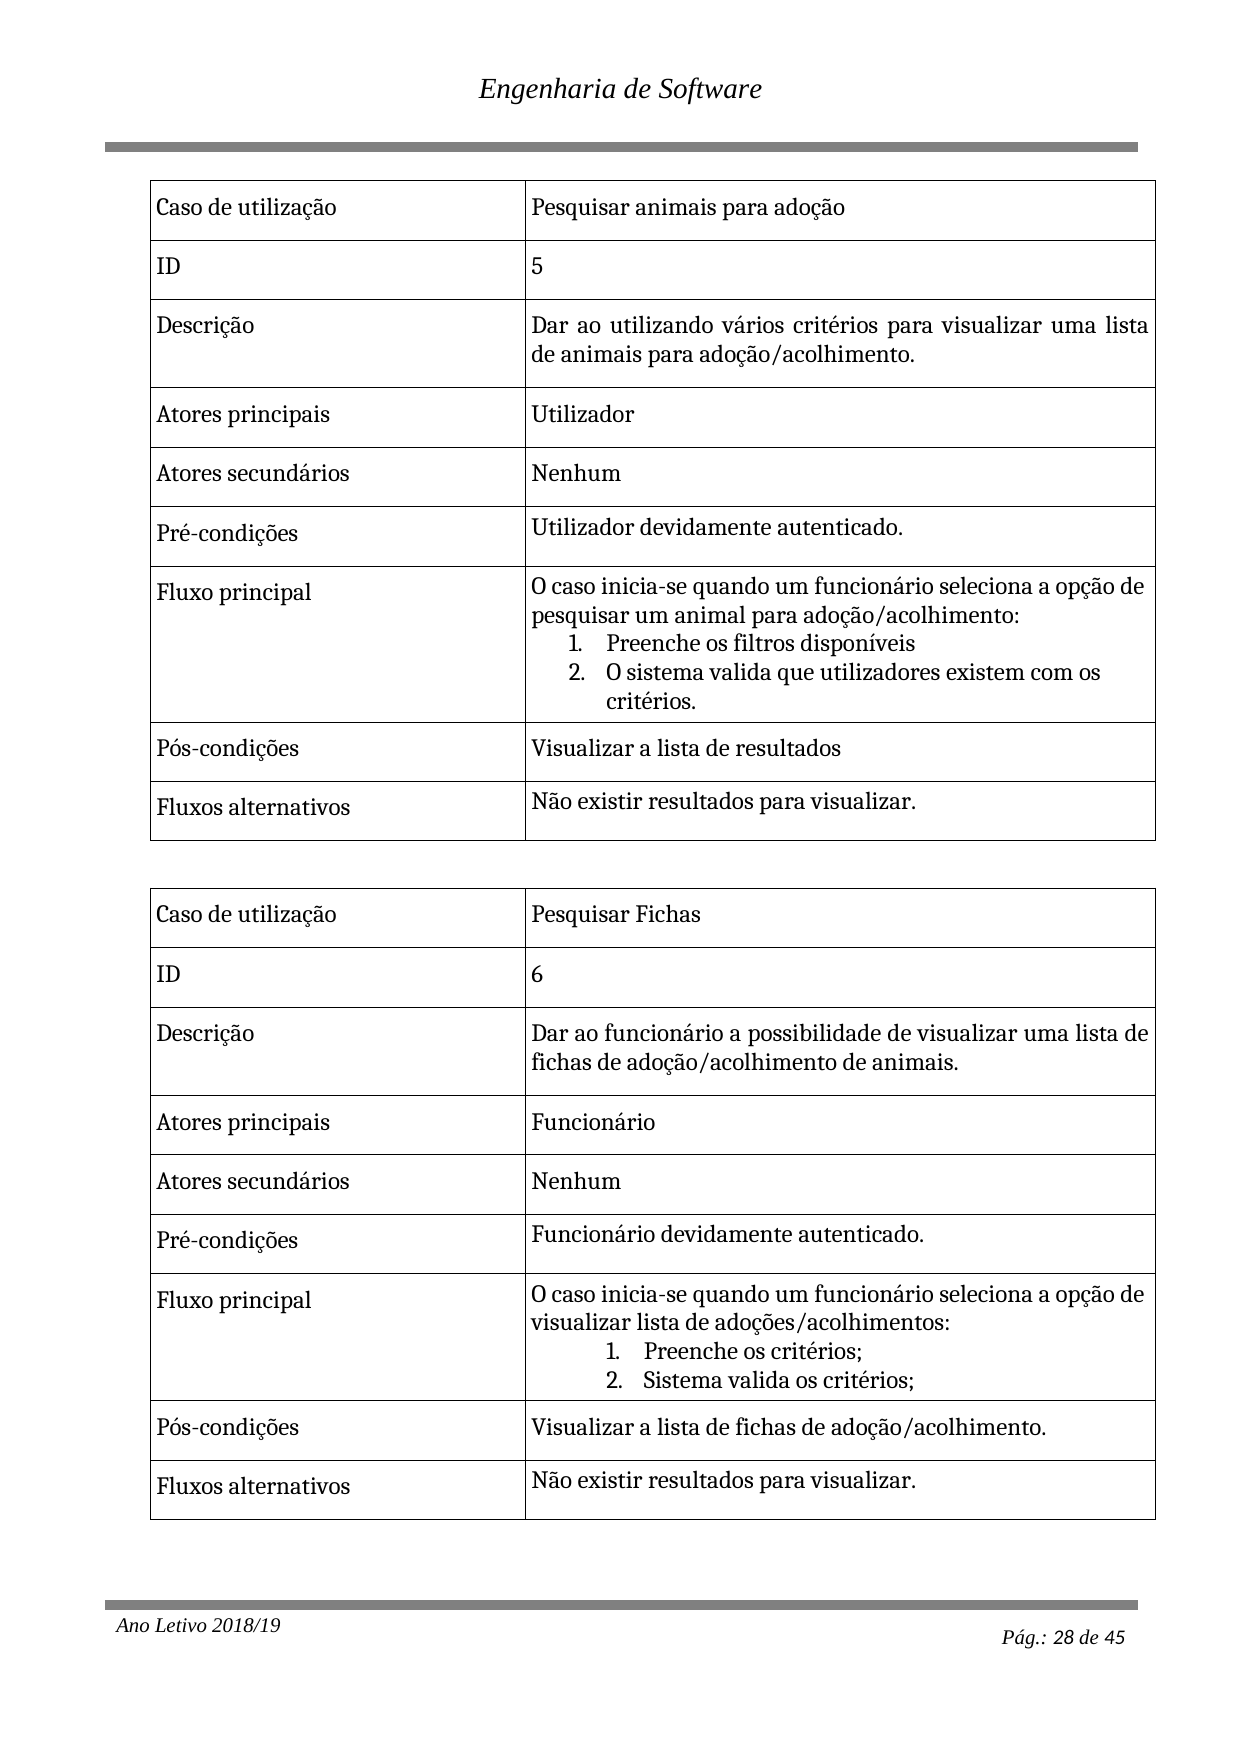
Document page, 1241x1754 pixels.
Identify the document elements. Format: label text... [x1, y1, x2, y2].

table_cell Pós-condições [151, 1401, 525, 1460]
table_cell Funcionário [526, 1096, 1155, 1154]
table_cell Atores principais [151, 388, 525, 447]
table_cell 5 [526, 241, 1155, 299]
table_cell Fluxos alternativos [151, 1461, 525, 1519]
table_cell Não existir resultados para visualizar. [526, 1461, 1155, 1519]
table_cell Pré-condições [151, 1215, 525, 1273]
table_cell Atores secundários [151, 1155, 525, 1214]
table_cell Nenhum [526, 1155, 1155, 1214]
table_cell Atores principais [151, 1096, 525, 1154]
table_header Caso de utilização [151, 889, 525, 947]
table_cell Visualizar a lista de resultados [526, 723, 1155, 781]
table_cell Pós-condições [151, 723, 525, 781]
table_cell O caso inicia-se quando um funcionário seleciona a opção de visualizar lista de adoções/acolhimentos: Preenche os critérios; Sistema valida os critérios; [526, 1274, 1155, 1400]
table_cell Pré-condições [151, 507, 525, 566]
table_cell O caso inicia-se quando um funcionário seleciona a opção de pesquisar um animal para adoção/acolhimento: Preenche os filtros disponíveis O sistema valida que utilizadores existem com os critérios. [526, 567, 1155, 721]
table_cell Atores secundários [151, 448, 525, 506]
table_cell Nenhum [526, 448, 1155, 506]
table_cell Descrição [151, 1008, 525, 1095]
table_cell 6 [526, 948, 1155, 1007]
table_cell Funcionário devidamente autenticado. [526, 1215, 1155, 1273]
table_header Caso de utilização [151, 181, 525, 239]
table_cell Dar ao utilizando vários critérios para visualizar uma lista de animais para adoção/acolhimento. [526, 300, 1155, 387]
table_cell ID [151, 241, 525, 299]
table_cell Visualizar a lista de fichas de adoção/acolhimento. [526, 1401, 1155, 1460]
table_cell Descrição [151, 300, 525, 387]
table_header Pesquisar Fichas [526, 889, 1155, 947]
table_header Pesquisar animais para adoção [526, 181, 1155, 239]
table_cell Utilizador devidamente autenticado. [526, 507, 1155, 566]
table_cell Fluxo principal [151, 1274, 525, 1400]
table_cell Não existir resultados para visualizar. [526, 782, 1155, 840]
table_cell Dar ao funcionário a possibilidade de visualizar uma lista de fichas de adoção/acolhimento de animais. [526, 1008, 1155, 1095]
table_cell Fluxos alternativos [151, 782, 525, 840]
table_cell Fluxo principal [151, 567, 525, 721]
table_cell ID [151, 948, 525, 1007]
table_cell Utilizador [526, 388, 1155, 447]
